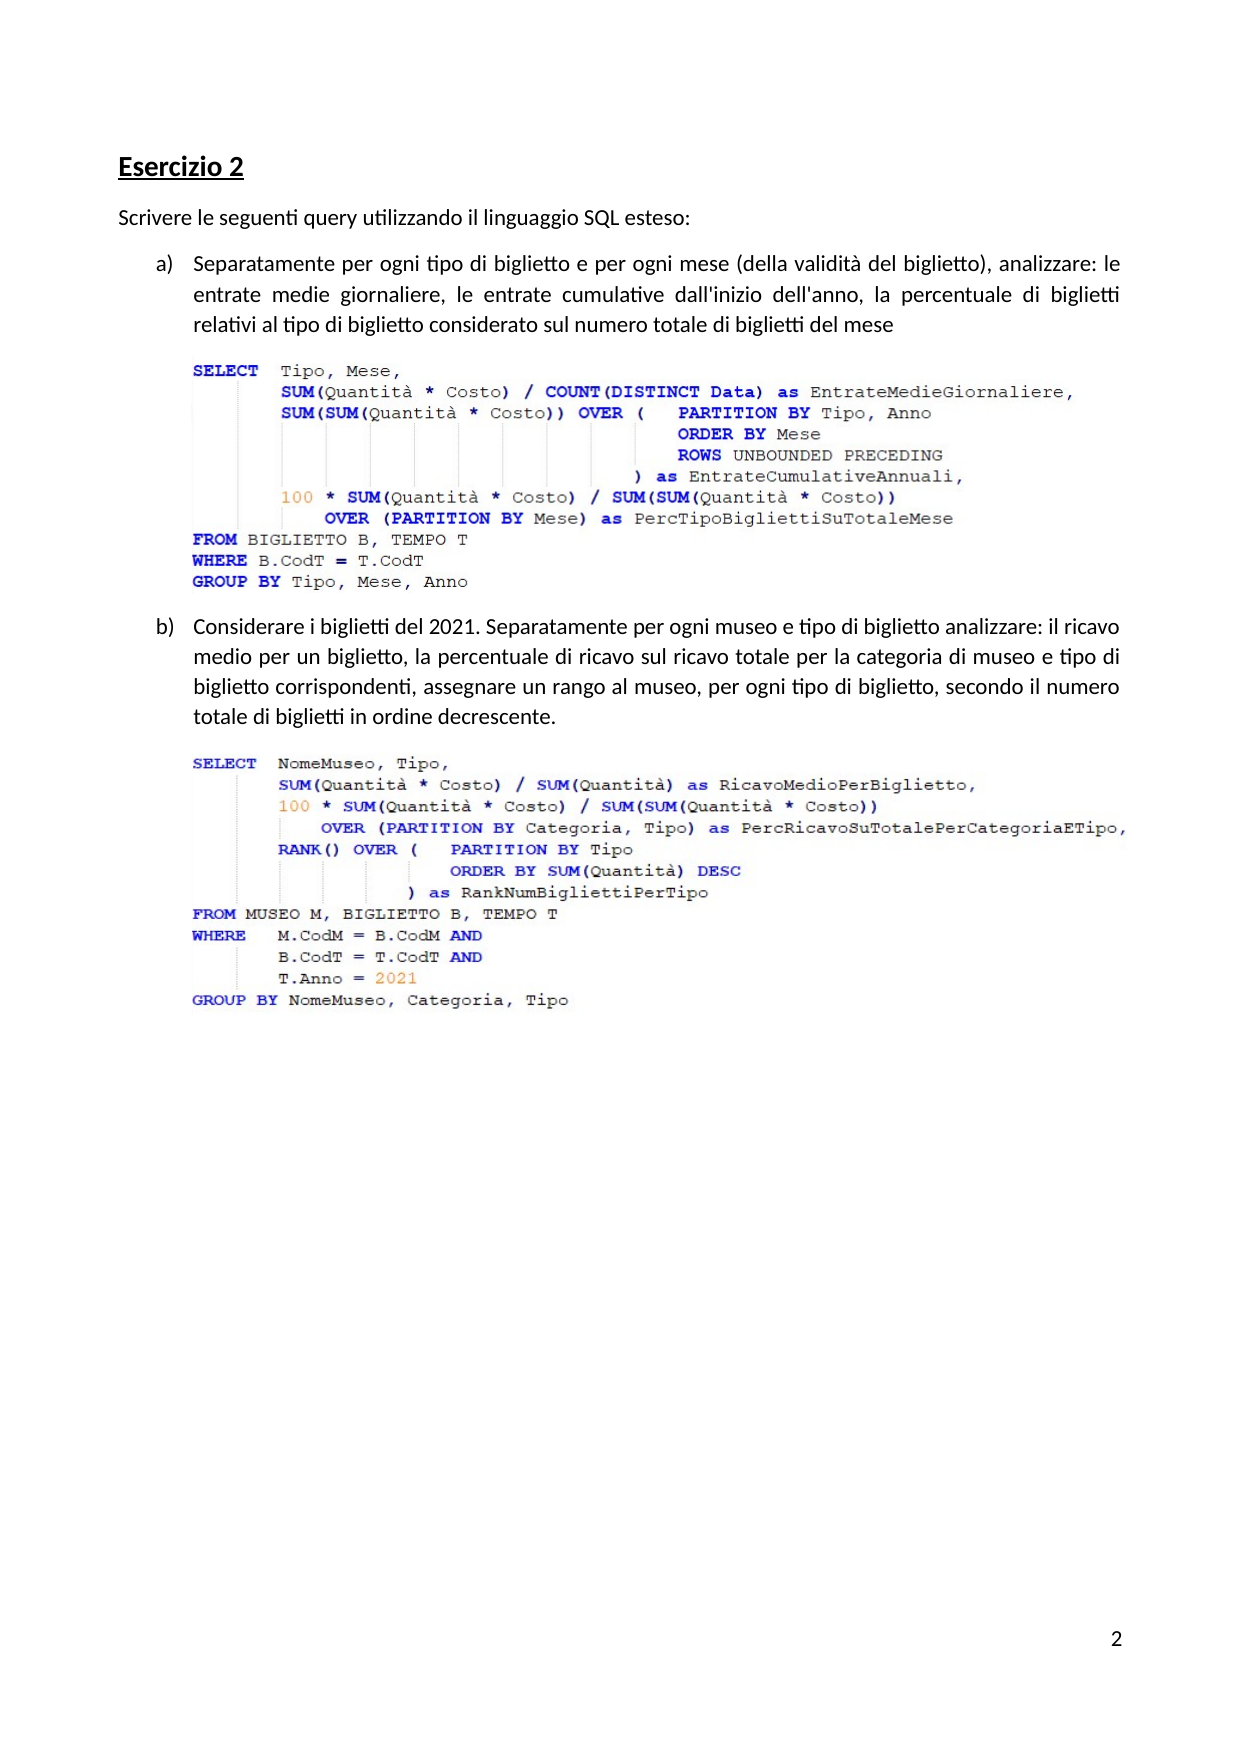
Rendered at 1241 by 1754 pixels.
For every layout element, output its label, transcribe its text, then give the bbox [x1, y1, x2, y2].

list Considerare i biglietti del 2021. Separatamente per ogni museo e tipo di biglietto analizzare: il ricavo medio per un biglietto, la percentuale di ricavo sul ricavo totale per la categoria di museo e tipo di biglietto corrispondenti, assegnare un rango al museo, per ogni tipo di biglietto, secondo il numero totale di biglietti in ordine decrescente. [156, 612, 1122, 731]
picture [191, 749, 1127, 1015]
picture [191, 356, 1081, 593]
text Scrivere le seguenti query utilizzando il linguaggio SQL esteso: [118, 203, 1122, 231]
text Esercizio 2 [118, 148, 1122, 183]
list Separatamente per ogni tipo di biglietto e per ogni mese (della validità del biglietto), analizzare: le entrate medie giornaliere, le entrate cumulative dall'inizio dell'anno, la percentuale di biglietti relativi al tipo di biglietto considerato sul numero totale di biglietti del mese [156, 249, 1122, 338]
